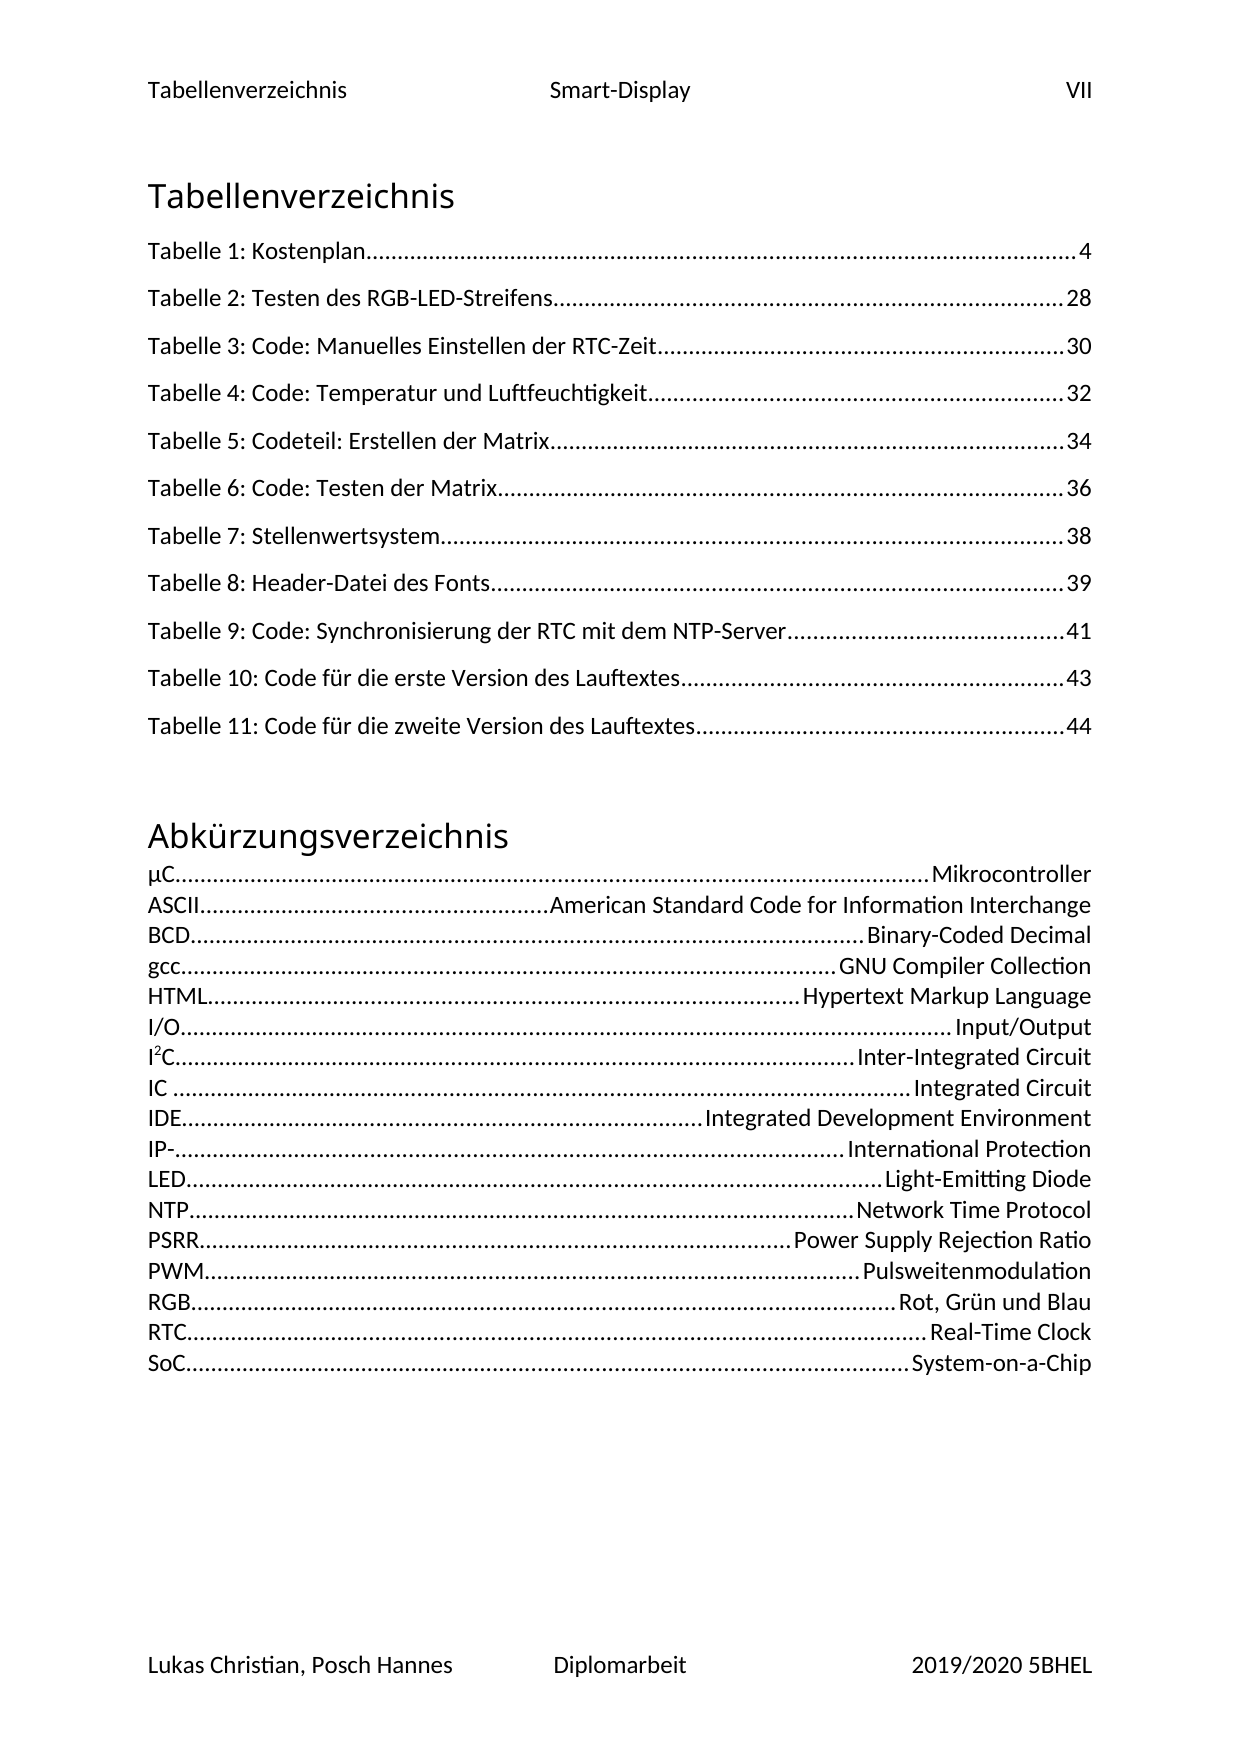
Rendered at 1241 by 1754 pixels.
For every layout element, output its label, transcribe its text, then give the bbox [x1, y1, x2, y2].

text BCD Binary-Coded Decimal [148, 919, 1093, 950]
text NTP Network Time Protocol [148, 1194, 1093, 1225]
text IDE Integrated Development Environment [148, 1103, 1093, 1133]
text Tabelle 11: Code für die zweite Version des Lauftextes 44 [148, 706, 1093, 741]
text Tabelle 6: Code: Testen der Matrix 36 [148, 468, 1093, 503]
text PWM Pulsweitenmodulation [148, 1255, 1093, 1286]
text HTML Hypertext Markup Language [148, 981, 1093, 1011]
text IP- International Protection [148, 1133, 1093, 1164]
text LED Light-Emitting Diode [148, 1164, 1093, 1194]
text Tabelle 4: Code: Temperatur und Luftfeuchtigkeit 32 [148, 373, 1093, 408]
text PSRR Power Supply Rejection Ratio [148, 1225, 1093, 1255]
text RTC Real-Time Clock [148, 1316, 1093, 1347]
text Tabelle 10: Code für die erste Version des Lauftextes 43 [148, 658, 1093, 693]
text Tabelle 5: Codeteil: Erstellen der Matrix 34 [148, 421, 1093, 456]
text I2C Inter-Integrated Circuit [148, 1042, 1093, 1072]
text Tabelle 8: Header-Datei des Fonts 39 [148, 563, 1093, 598]
text Tabelle 9: Code: Synchronisierung der RTC mit dem NTP-Server 41 [148, 611, 1093, 646]
text SoC System-on-a-Chip [148, 1347, 1093, 1377]
text RGB Rot, Grün und Blau [148, 1286, 1093, 1316]
text Tabelle 3: Code: Manuelles Einstellen der RTC-Zeit 30 [148, 326, 1093, 361]
text Tabelle 1: Kostenplan 4 [148, 231, 1093, 266]
subtitle Tabellenverzeichnis [148, 173, 1093, 218]
text gcc GNU Compiler Collection [148, 950, 1093, 981]
text Tabelle 7: Stellenwertsystem 38 [148, 516, 1093, 551]
text IC Integrated Circuit [148, 1072, 1093, 1103]
text Tabelle 2: Testen des RGB-LED-Streifens 28 [148, 278, 1093, 313]
text ASCII American Standard Code for Information Interchange [148, 889, 1093, 919]
text µC Mikrocontroller [148, 858, 1093, 889]
text I/O Input/Output [148, 1011, 1093, 1042]
subtitle Abkürzungsverzeichnis [148, 813, 1093, 858]
